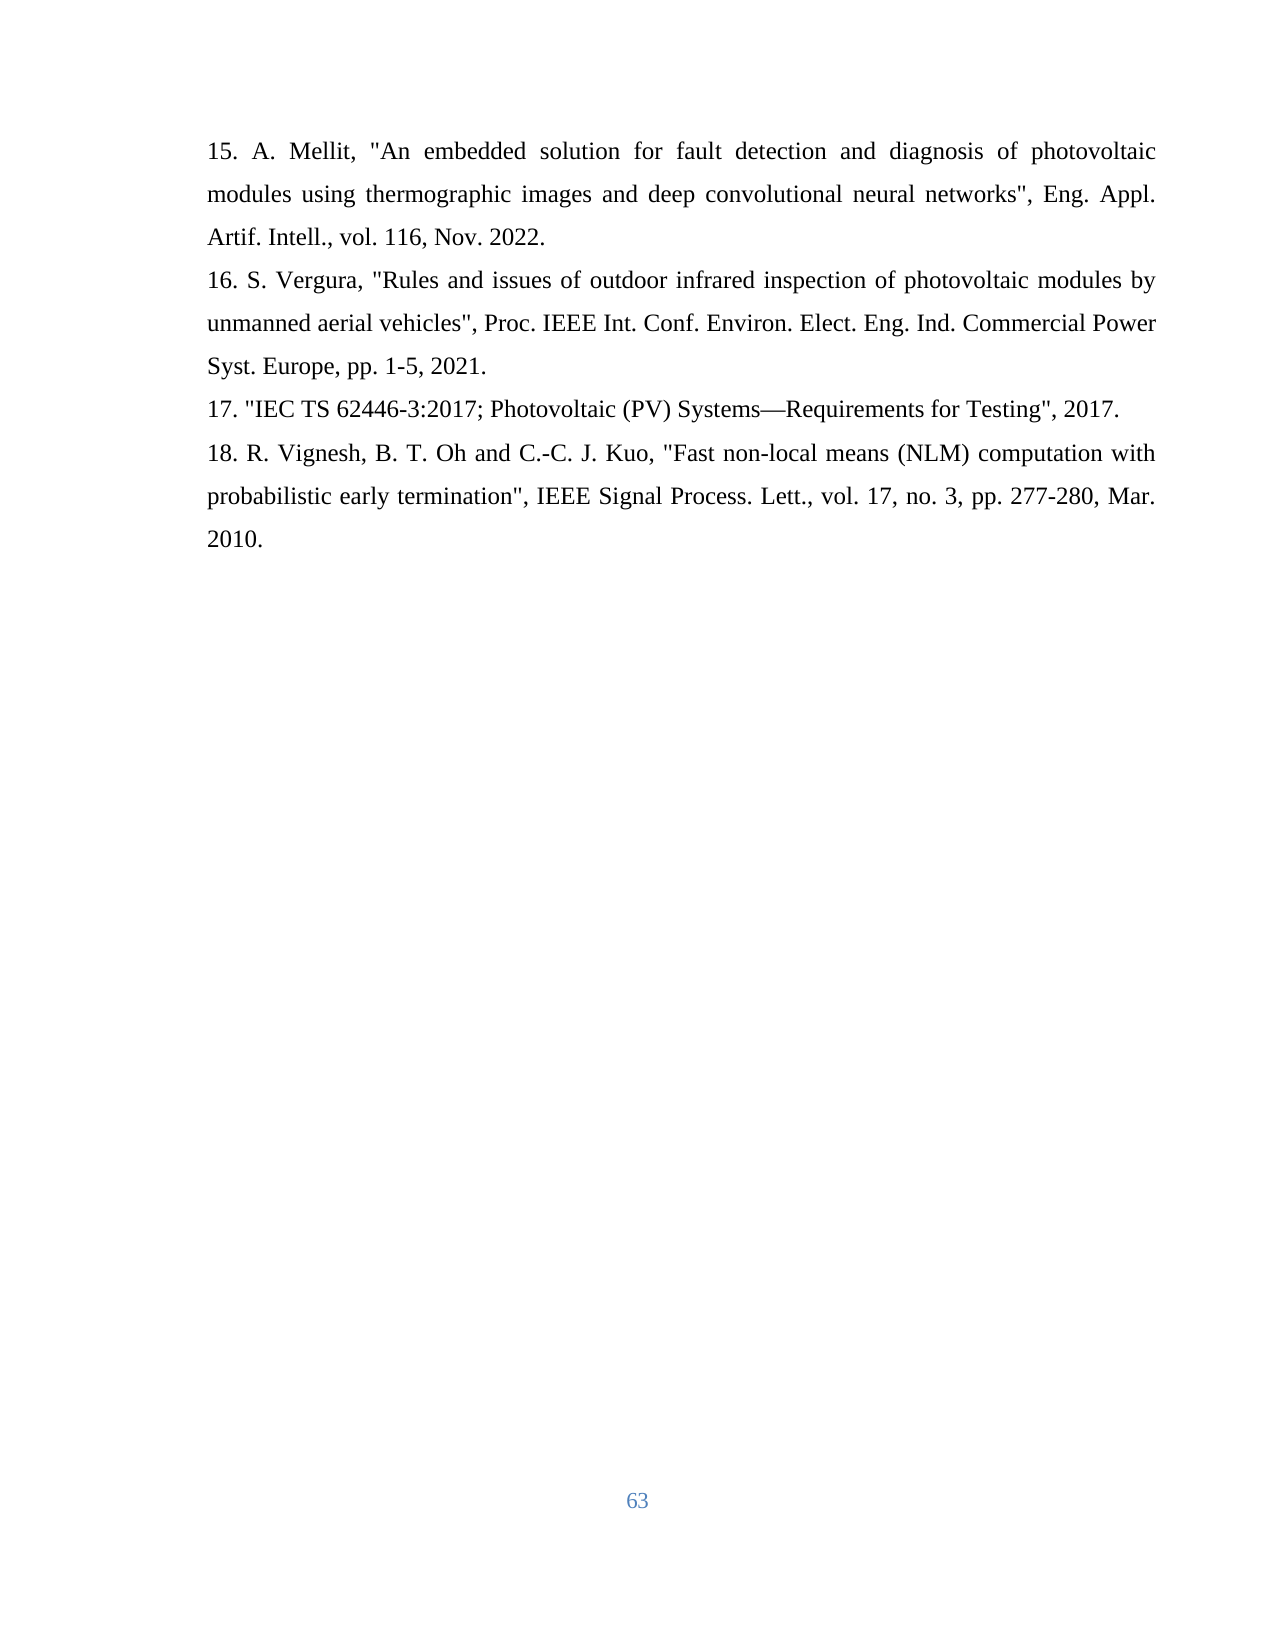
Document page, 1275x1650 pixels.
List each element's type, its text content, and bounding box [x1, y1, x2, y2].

text 18. R. Vignesh, B. T. Oh and C.-C. J. Kuo, "Fast non-local means (NLM) computation with probabilistic early termination", IEEE Signal Process. Lett., vol. 17, no. 3, pp. 277-280, Mar. 2010. [207, 438, 1157, 553]
text 16. S. Vergura, "Rules and issues of outdoor infrared inspection of photovoltaic modules by unmanned aerial vehicles", Proc. IEEE Int. Conf. Environ. Elect. Eng. Ind. Commercial Power Syst. Europe, pp. 1-5, 2021. [207, 265, 1157, 380]
text 17. "IEC TS 62446-3:2017; Photovoltaic (PV) Systems—Requirements for Testing", 2017. [207, 394, 1157, 423]
text 15. A. Mellit, "An embedded solution for fault detection and diagnosis of photovoltaic modules using thermographic images and deep convolutional neural networks", Eng. Appl. Artif. Intell., vol. 116, Nov. 2022. [207, 136, 1157, 251]
